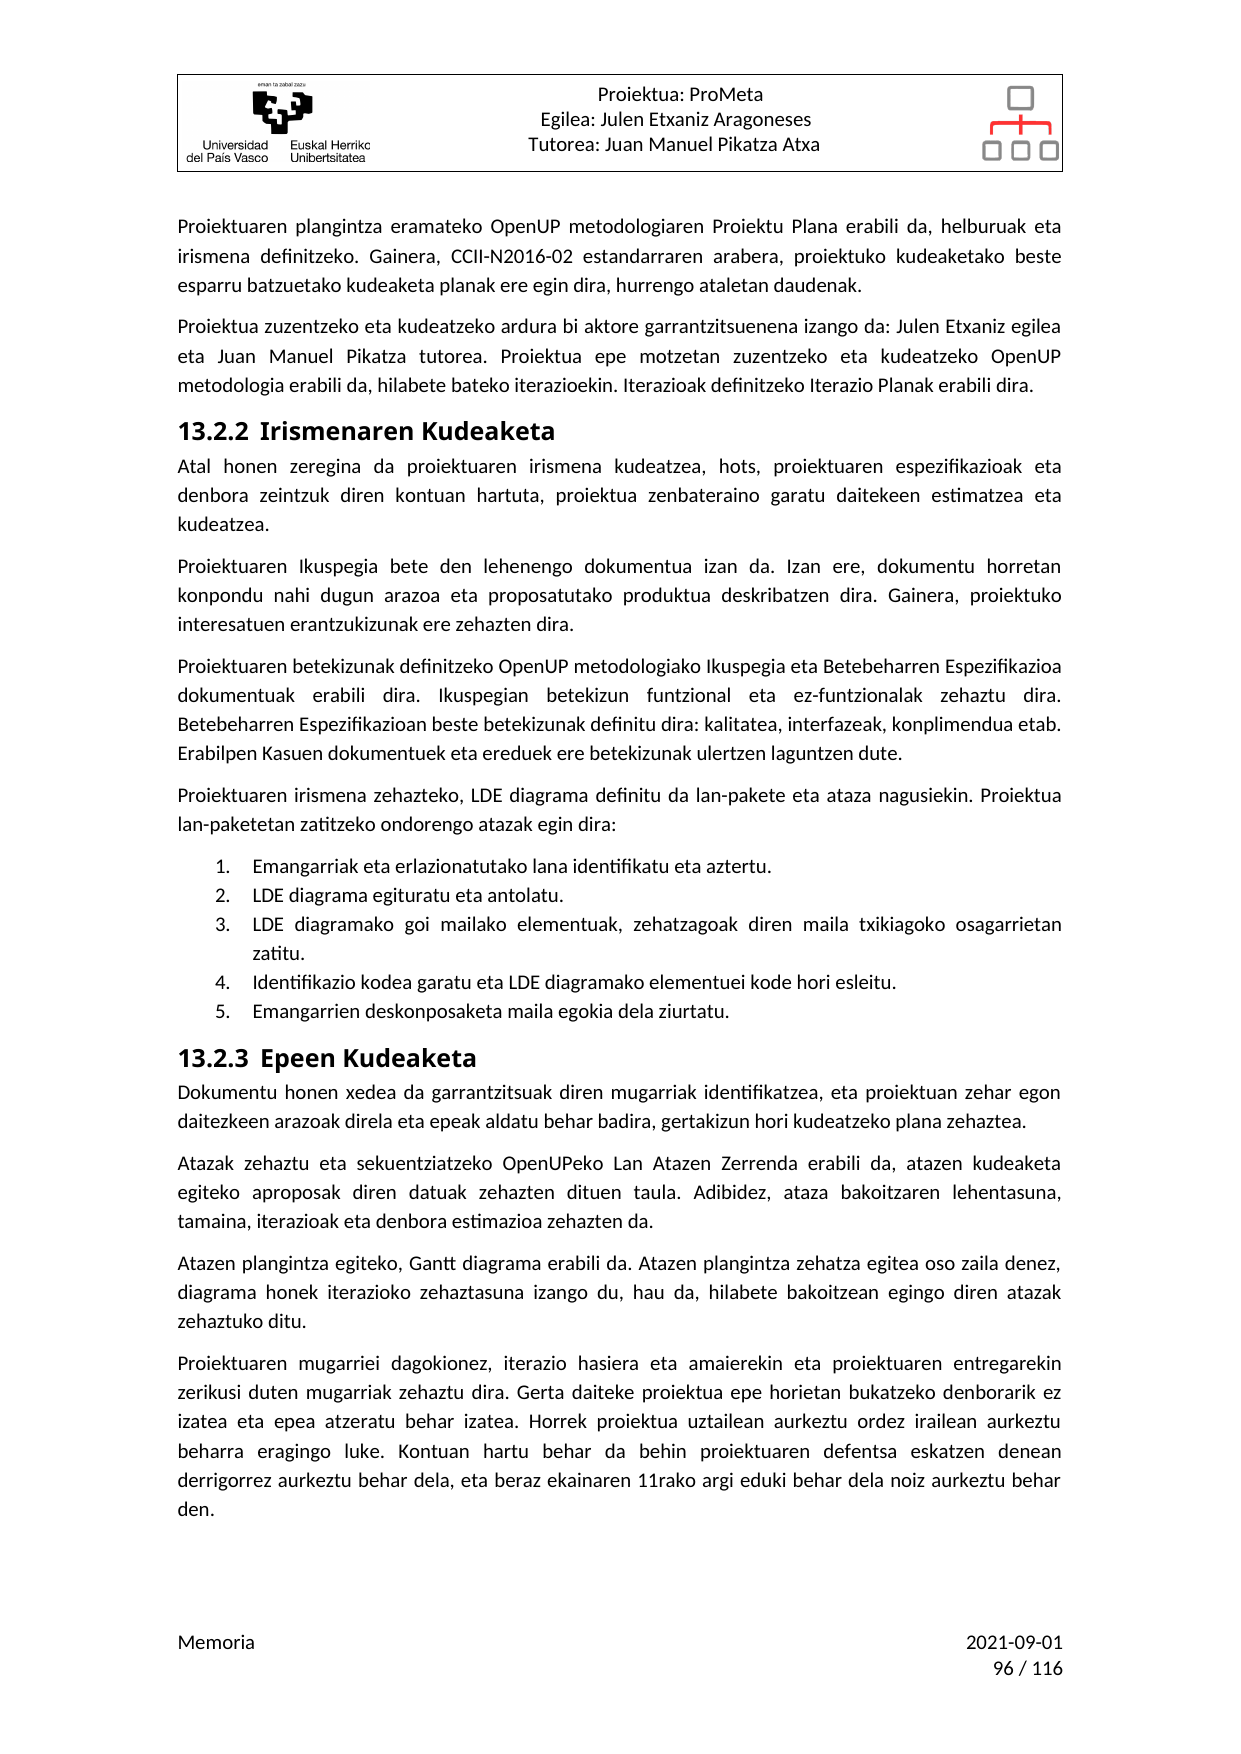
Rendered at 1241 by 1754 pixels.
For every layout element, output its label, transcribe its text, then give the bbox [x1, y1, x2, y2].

list Emangarrien deskonposaketa maila egokia dela ziurtatu. [215, 999, 1063, 1024]
subtitle Epeen Kudeaketa [177, 1040, 1063, 1074]
text Atazen plangintza egiteko, Gantt diagrama erabili da. Atazen plangintza zehatza egitea oso zaila denez, diagrama honek iterazioko zehaztasuna izango du, hau da, hilabete bakoitzean egingo diren atazak zehaztuko ditu. [177, 1250, 1063, 1334]
text Proiektuaren betekizunak definitzeko OpenUP metodologiako Ikuspegia eta Betebeharren Espezifikazioa dokumentuak erabili dira. Ikuspegian betekizun funtzional eta ez-funtzionalak zehaztu dira. Betebeharren Espezifikazioan beste betekizunak definitu dira: kalitatea, interfazeak, konplimendua etab. Erabilpen Kasuen dokumentuek eta ereduek ere betekizunak ulertzen laguntzen dute. [177, 653, 1063, 766]
picture [182, 81, 370, 162]
text Proiektuaren irismena zehazteko, LDE diagrama definitu da lan-pakete eta ataza nagusiekin. Proiektua lan-paketetan zatitzeko ondorengo atazak egin dira: [177, 782, 1063, 837]
text Proiektua zuzentzeko eta kudeatzeko ardura bi aktore garrantzitsuenena izango da: Julen Etxaniz egilea eta Juan Manuel Pikatza tutorea. Proiektua epe motzetan zuzentzeko eta kudeatzeko OpenUP metodologia erabili da, hilabete bateko iterazioekin. Iterazioak definitzeko Iterazio Planak erabili dira. [177, 314, 1063, 397]
list LDE diagramako goi mailako elementuak, zehatzagoak diren maila txikiagoko osagarrietan zatitu. [215, 911, 1063, 966]
list Emangarriak eta erlazionatutako lana identifikatu eta aztertu. [215, 853, 1063, 878]
list LDE diagrama egituratu eta antolatu. [215, 882, 1063, 907]
text Dokumentu honen xedea da garrantzitsuak diren mugarriak identifikatzea, eta proiektuan zehar egon daitezkeen arazoak direla eta epeak aldatu behar badira, gertakizun hori kudeatzeko plana zehaztea. [177, 1079, 1063, 1134]
text Atal honen zeregina da proiektuaren irismena kudeatzea, hots, proiektuaren espezifikazioak eta denbora zeintzuk diren kontuan hartuta, proiektua zenbateraino garatu daitekeen estimatzea eta kudeatzea. [177, 453, 1063, 537]
list Identifikazio kodea garatu eta LDE diagramako elementuei kode hori esleitu. [215, 969, 1063, 995]
subtitle Irismenaren Kudeaketa [177, 414, 1063, 448]
text Atazak zehaztu eta sekuentziatzeko OpenUPeko Lan Atazen Zerrenda erabili da, atazen kudeaketa egiteko aproposak diren datuak zehazten dituen taula. Adibidez, ataza bakoitzaren lehentasuna, tamaina, iterazioak eta denbora estimazioa zehazten da. [177, 1150, 1063, 1234]
text Proiektuaren plangintza eramateko OpenUP metodologiaren Proiektu Plana erabili da, helburuak eta irismena definitzeko. Gainera, CCII-N2016-02 estandarraren arabera, proiektuko kudeaketako beste esparru batzuetako kudeaketa planak ere egin dira, hurrengo ataletan daudenak. [177, 214, 1063, 297]
text Proiektuaren Ikuspegia bete den lehenengo dokumentua izan da. Izan ere, dokumentu horretan konpondu nahi dugun arazoa eta proposatutako produktua deskribatzen dira. Gainera, proiektuko interesatuen erantzukizunak ere zehazten dira. [177, 553, 1063, 637]
picture [978, 80, 1060, 162]
text Proiektuaren mugarriei dagokionez, iterazio hasiera eta amaierekin eta proiektuaren entregarekin zerikusi duten mugarriak zehaztu dira. Gerta daiteke proiektua epe horietan bukatzeko denborarik ez izatea eta epea atzeratu behar izatea. Horrek proiektua uztailean aurkeztu ordez irailean aurkeztu beharra eragingo luke. Kontuan hartu behar da behin proiektuaren defentsa eskatzen denean derrigorrez aurkeztu behar dela, eta beraz ekainaren 11rako argi eduki behar dela noiz aurkeztu behar den. [177, 1350, 1063, 1522]
